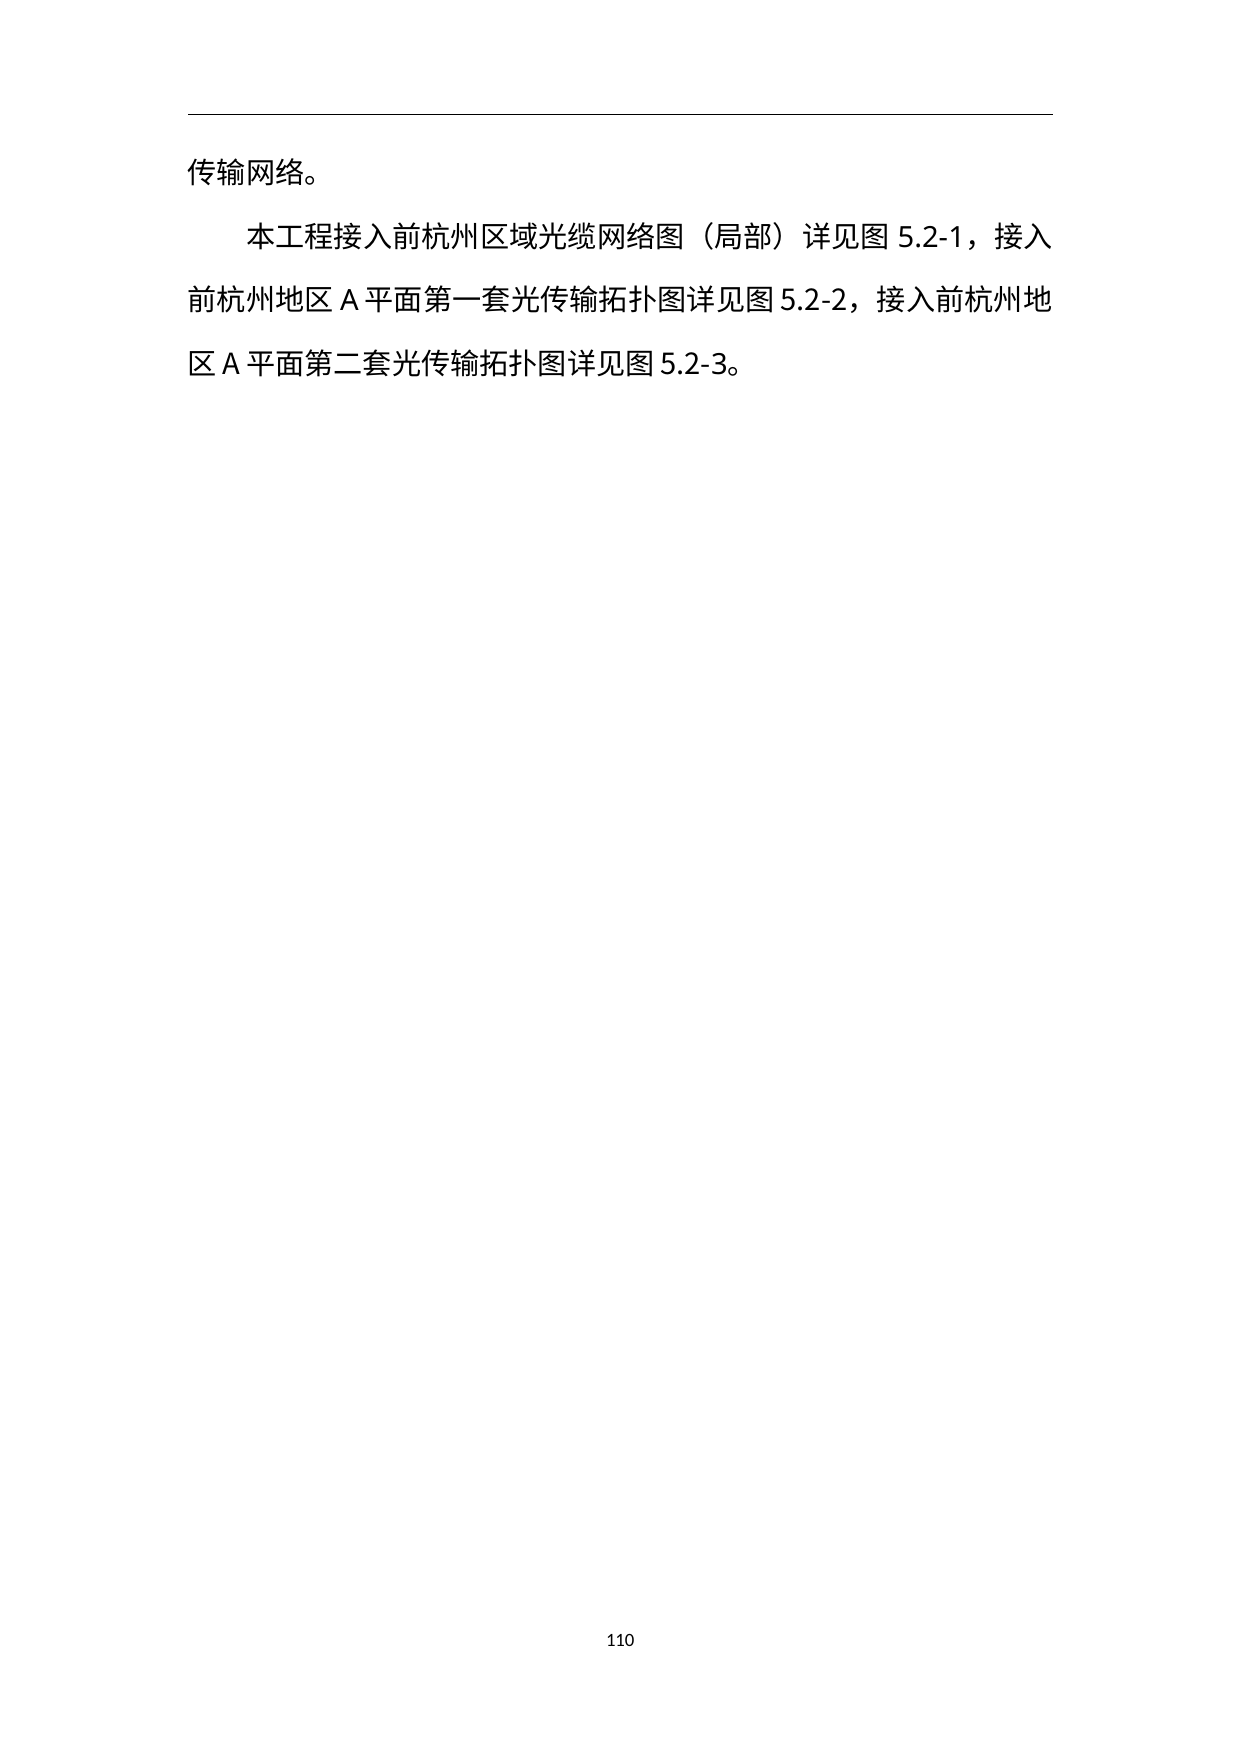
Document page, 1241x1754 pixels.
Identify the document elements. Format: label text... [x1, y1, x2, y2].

text 本工程接入前杭州区域光缆网络图（局部）详见图5.2-1，接入前杭州地区A平面第一套光传输拓扑图详见图5.2-2，接入前杭州地区A平面第二套光传输拓扑图详见图5.2-3。 [187, 213, 1053, 383]
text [187, 150, 1053, 192]
